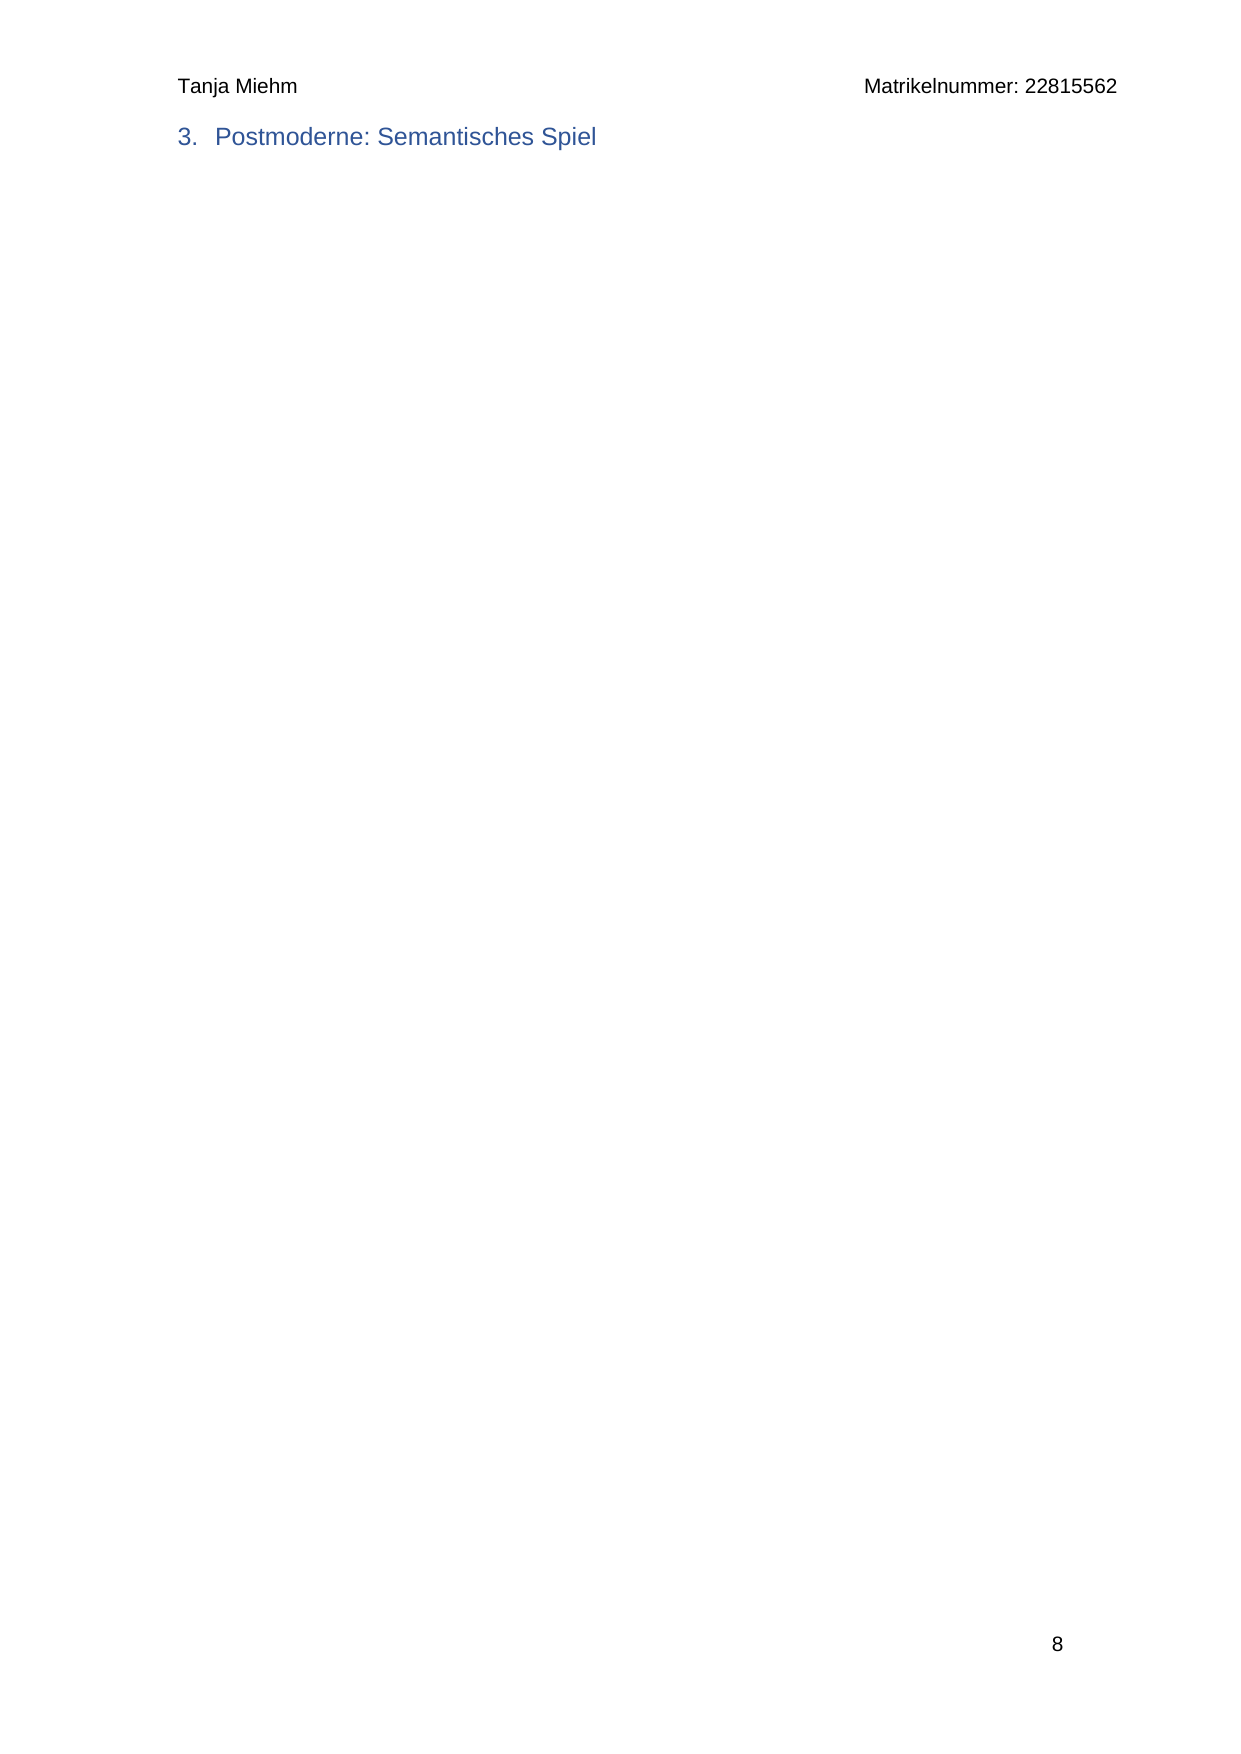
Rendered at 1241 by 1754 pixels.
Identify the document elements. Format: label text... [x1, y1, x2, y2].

subtitle Postmoderne: Semantisches Spiel [177, 122, 1063, 151]
